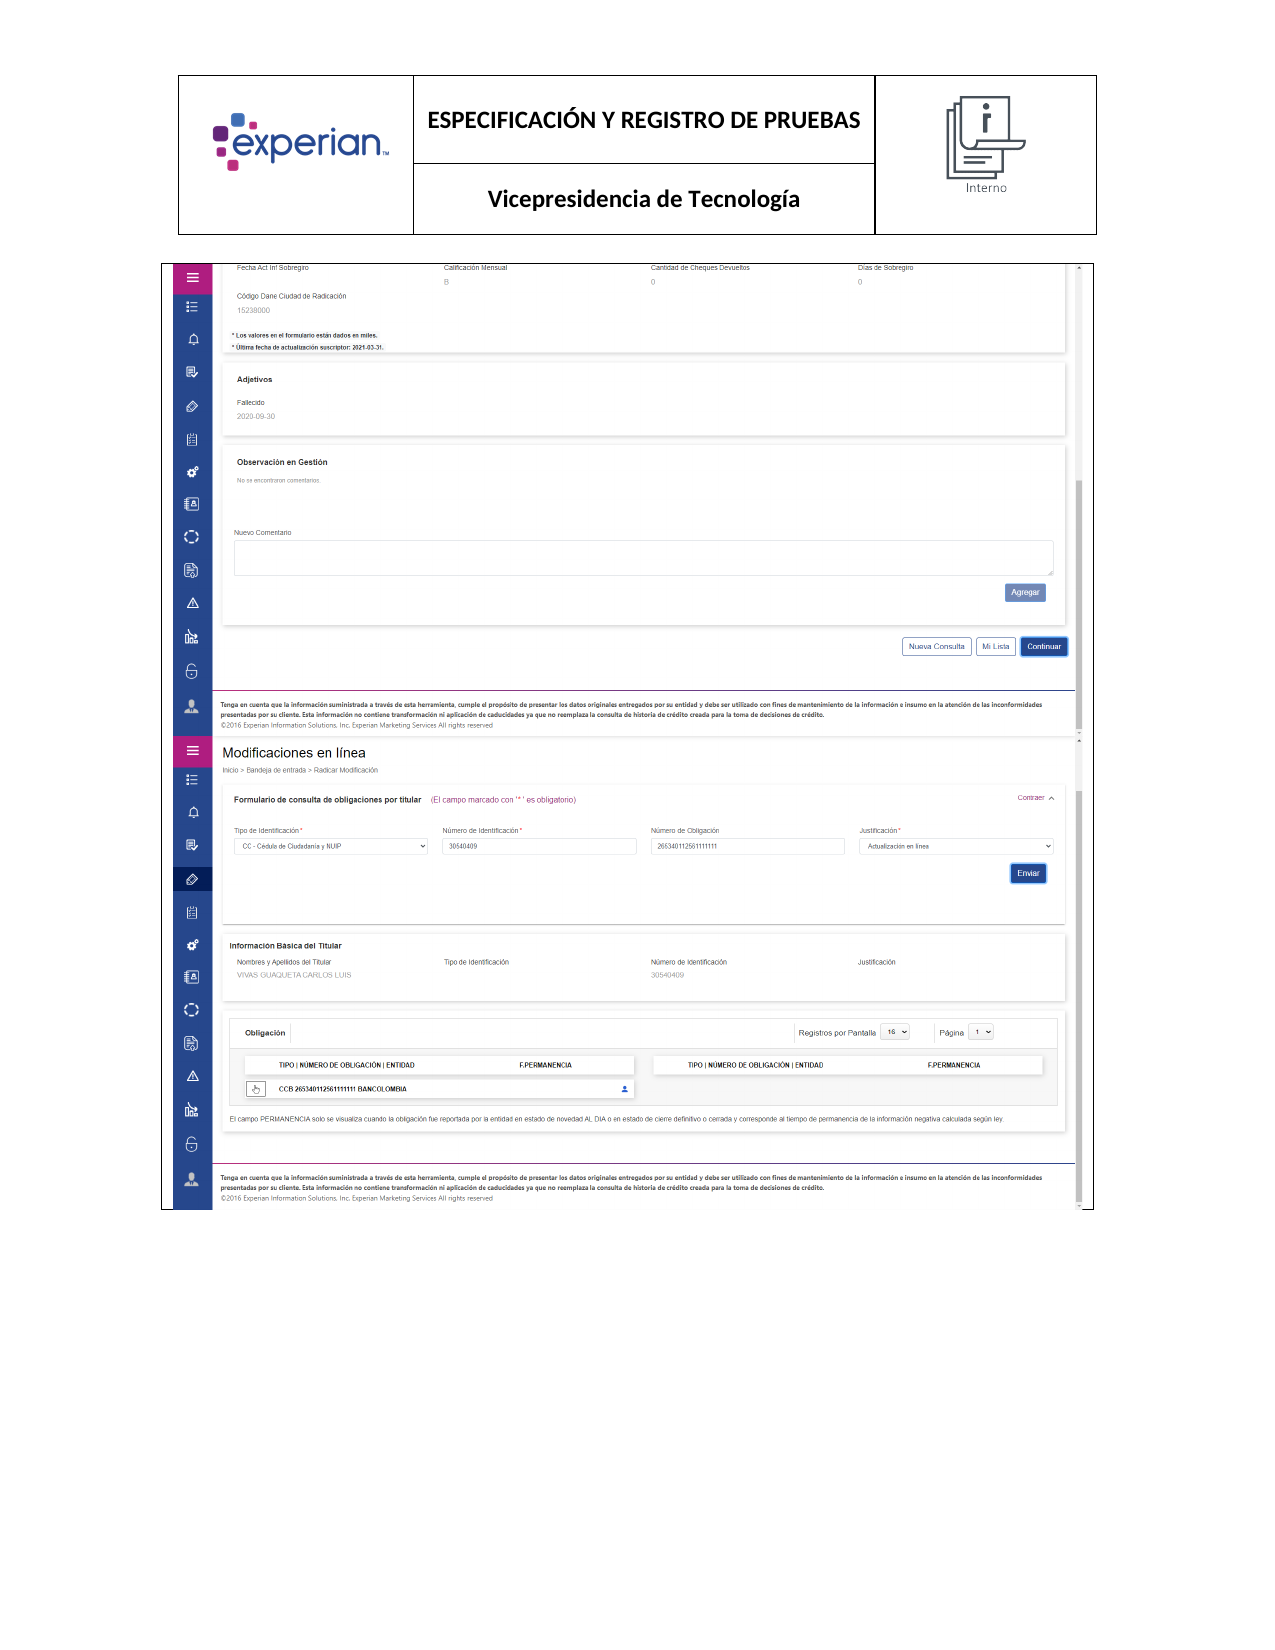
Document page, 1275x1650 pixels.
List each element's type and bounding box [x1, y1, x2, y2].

picture [191, 91, 401, 192]
table_cell [1083, 264, 1093, 1209]
picture [173, 264, 1083, 1210]
picture [946, 91, 1026, 193]
table_cell [162, 264, 173, 1209]
